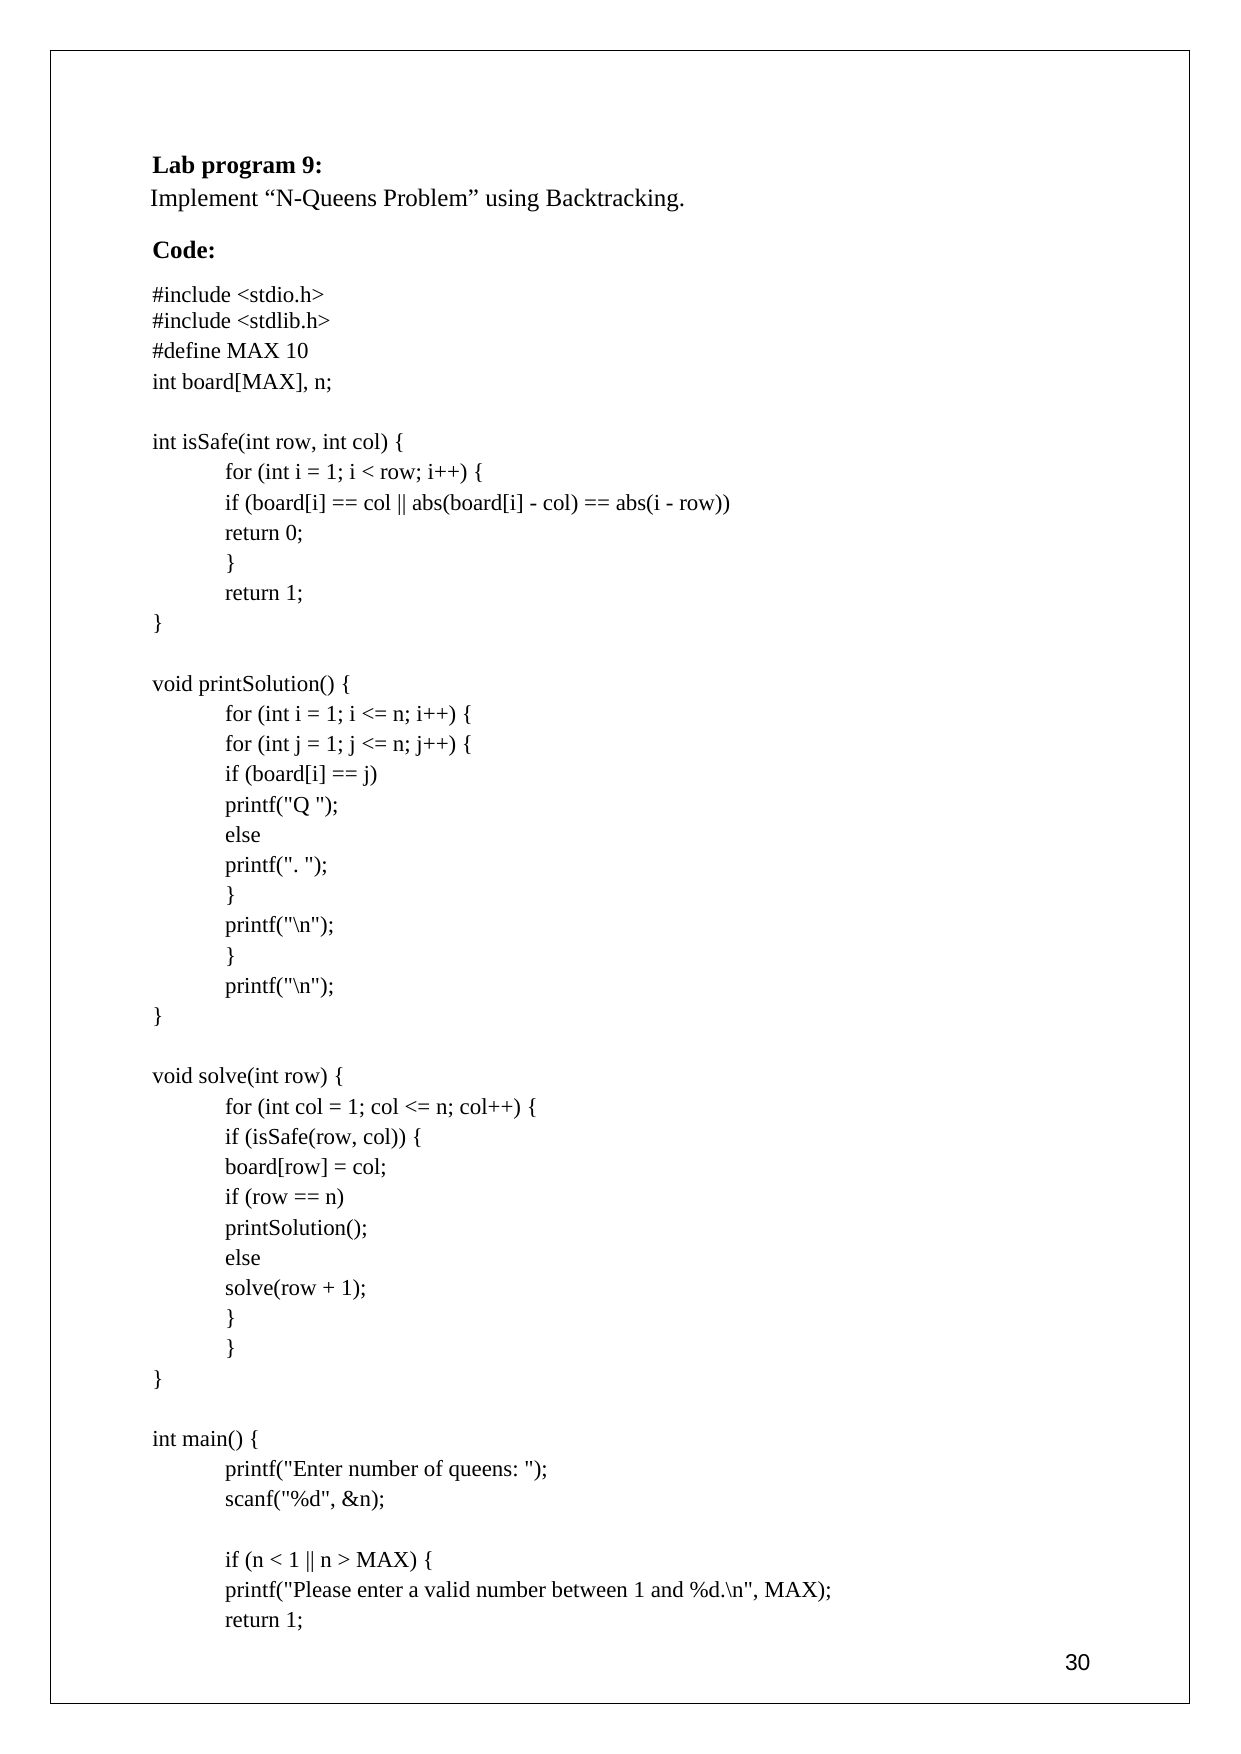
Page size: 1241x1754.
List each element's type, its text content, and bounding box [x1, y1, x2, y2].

text for (int i = 1; i < row; i++) { [152, 458, 1090, 485]
text #define MAX 10 [152, 338, 1090, 364]
text for (int j = 1; j <= n; j++) { [152, 730, 1090, 757]
text Lab program 9: [152, 150, 1090, 179]
text } [152, 1334, 1090, 1361]
text scanf("%d", &n); [152, 1486, 1090, 1512]
text for (int col = 1; col <= n; col++) { [152, 1093, 1090, 1119]
text if (n < 1 || n > MAX) { [152, 1546, 1090, 1572]
text } [152, 1365, 1090, 1391]
text return 1; [152, 579, 1090, 606]
text if (row == n) [152, 1183, 1090, 1210]
text } [152, 942, 1090, 968]
text } [152, 881, 1090, 908]
text #include <stdio.h> [152, 281, 394, 307]
text if (board[i] == j) [152, 761, 1090, 787]
text printSolution(); [152, 1214, 1090, 1240]
text #include <stdlib.h> [152, 307, 1090, 334]
text } [152, 1304, 1090, 1331]
text printf("Q "); [152, 791, 1090, 817]
text Implement “N-Queens Problem” using Backtracking. [150, 183, 1090, 212]
text else [152, 1244, 1090, 1270]
text printf("Please enter a valid number between 1 and %d.\n", MAX); [152, 1576, 1090, 1602]
text } [152, 609, 1090, 636]
text int isSafe(int row, int col) { [152, 428, 1090, 454]
text board[row] = col; [152, 1153, 1090, 1179]
text return 0; [152, 519, 1090, 545]
text solve(row + 1); [152, 1274, 1090, 1300]
text printf("\n"); [152, 972, 1090, 998]
text if (isSafe(row, col)) { [152, 1123, 1090, 1149]
text for (int i = 1; i <= n; i++) { [152, 700, 1090, 726]
text } [152, 549, 1090, 575]
text else [152, 821, 1090, 847]
text int board[MAX], n; [152, 368, 1090, 394]
text void solve(int row) { [152, 1063, 1090, 1089]
text if (board[i] == col || abs(board[i] - col) == abs(i - row)) [152, 489, 1090, 515]
text printf(". "); [152, 851, 1090, 877]
text int main() { [152, 1425, 1090, 1451]
text } [152, 1002, 1090, 1028]
text return 1; [152, 1606, 1090, 1633]
text void printSolution() { [152, 670, 1090, 696]
text Code: [152, 236, 394, 264]
text printf("\n"); [152, 912, 1090, 938]
text printf("Enter number of queens: "); [152, 1455, 1090, 1482]
